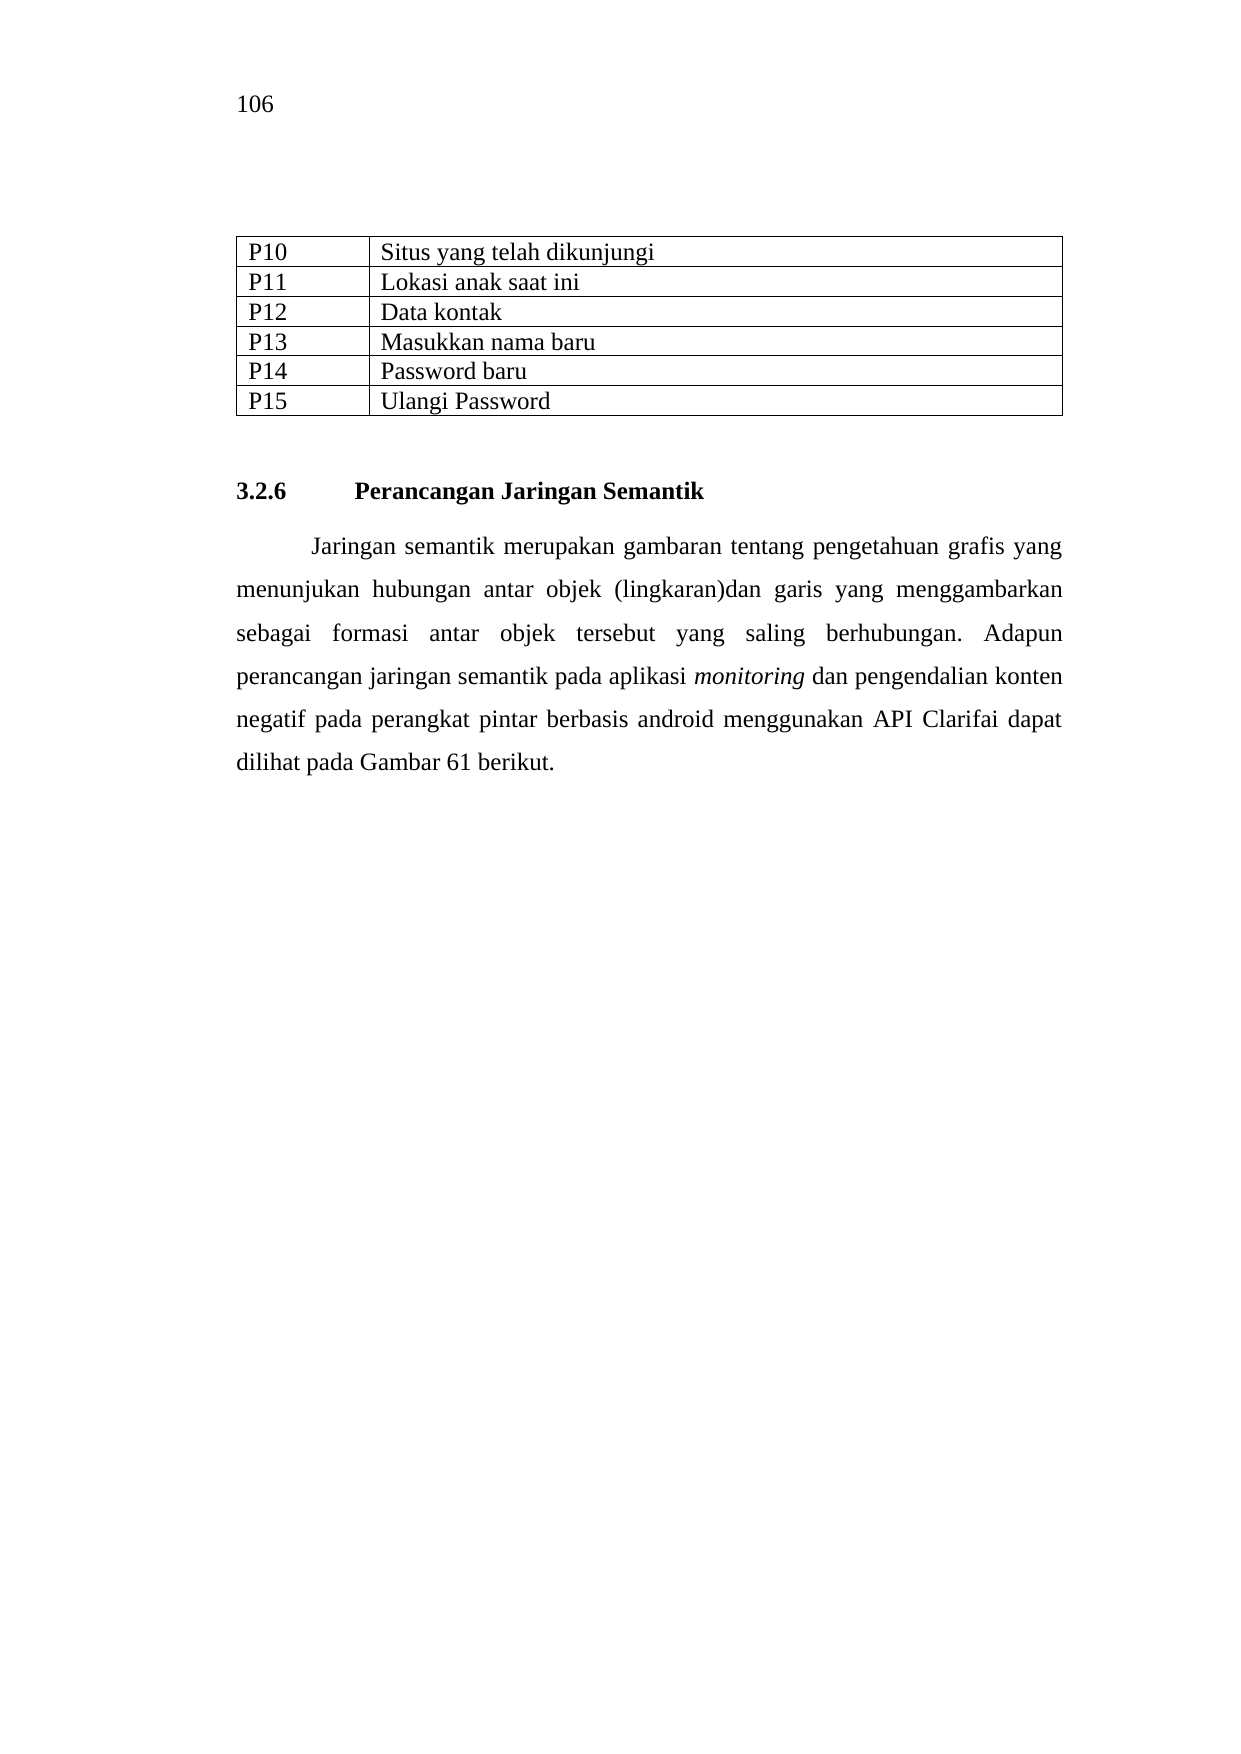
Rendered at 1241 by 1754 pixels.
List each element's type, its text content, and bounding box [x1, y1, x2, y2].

table_cell Situs yang telah dikunjungi [370, 237, 1062, 266]
subtitle Perancangan Jaringan Semantik [236, 476, 1063, 504]
table_cell P13 [237, 327, 369, 355]
table_cell Password baru [370, 356, 1062, 385]
table_cell Masukkan nama baru [370, 327, 1062, 355]
table_cell Data kontak [370, 297, 1062, 326]
table_cell P10 [237, 237, 369, 266]
table_cell P12 [237, 297, 369, 326]
table_cell P14 [237, 356, 369, 385]
table_cell Lokasi anak saat ini [370, 267, 1062, 296]
table_cell Ulangi Password [370, 386, 1062, 415]
table_cell P11 [237, 267, 369, 296]
text Jaringan semantik merupakan gambaran tentang pengetahuan grafis yang menunjukan hubungan antar objek (lingkaran)dan garis yang menggambarkan sebagai formasi antar objek tersebut yang saling berhubungan. Adapun perancangan jaringan semantik pada aplikasi monitoring dan pengendalian konten negatif pada perangkat pintar berbasis android menggunakan API Clarifai dapat dilihat pada Gambar 61 berikut. [236, 531, 1063, 776]
table_cell P15 [237, 386, 369, 415]
